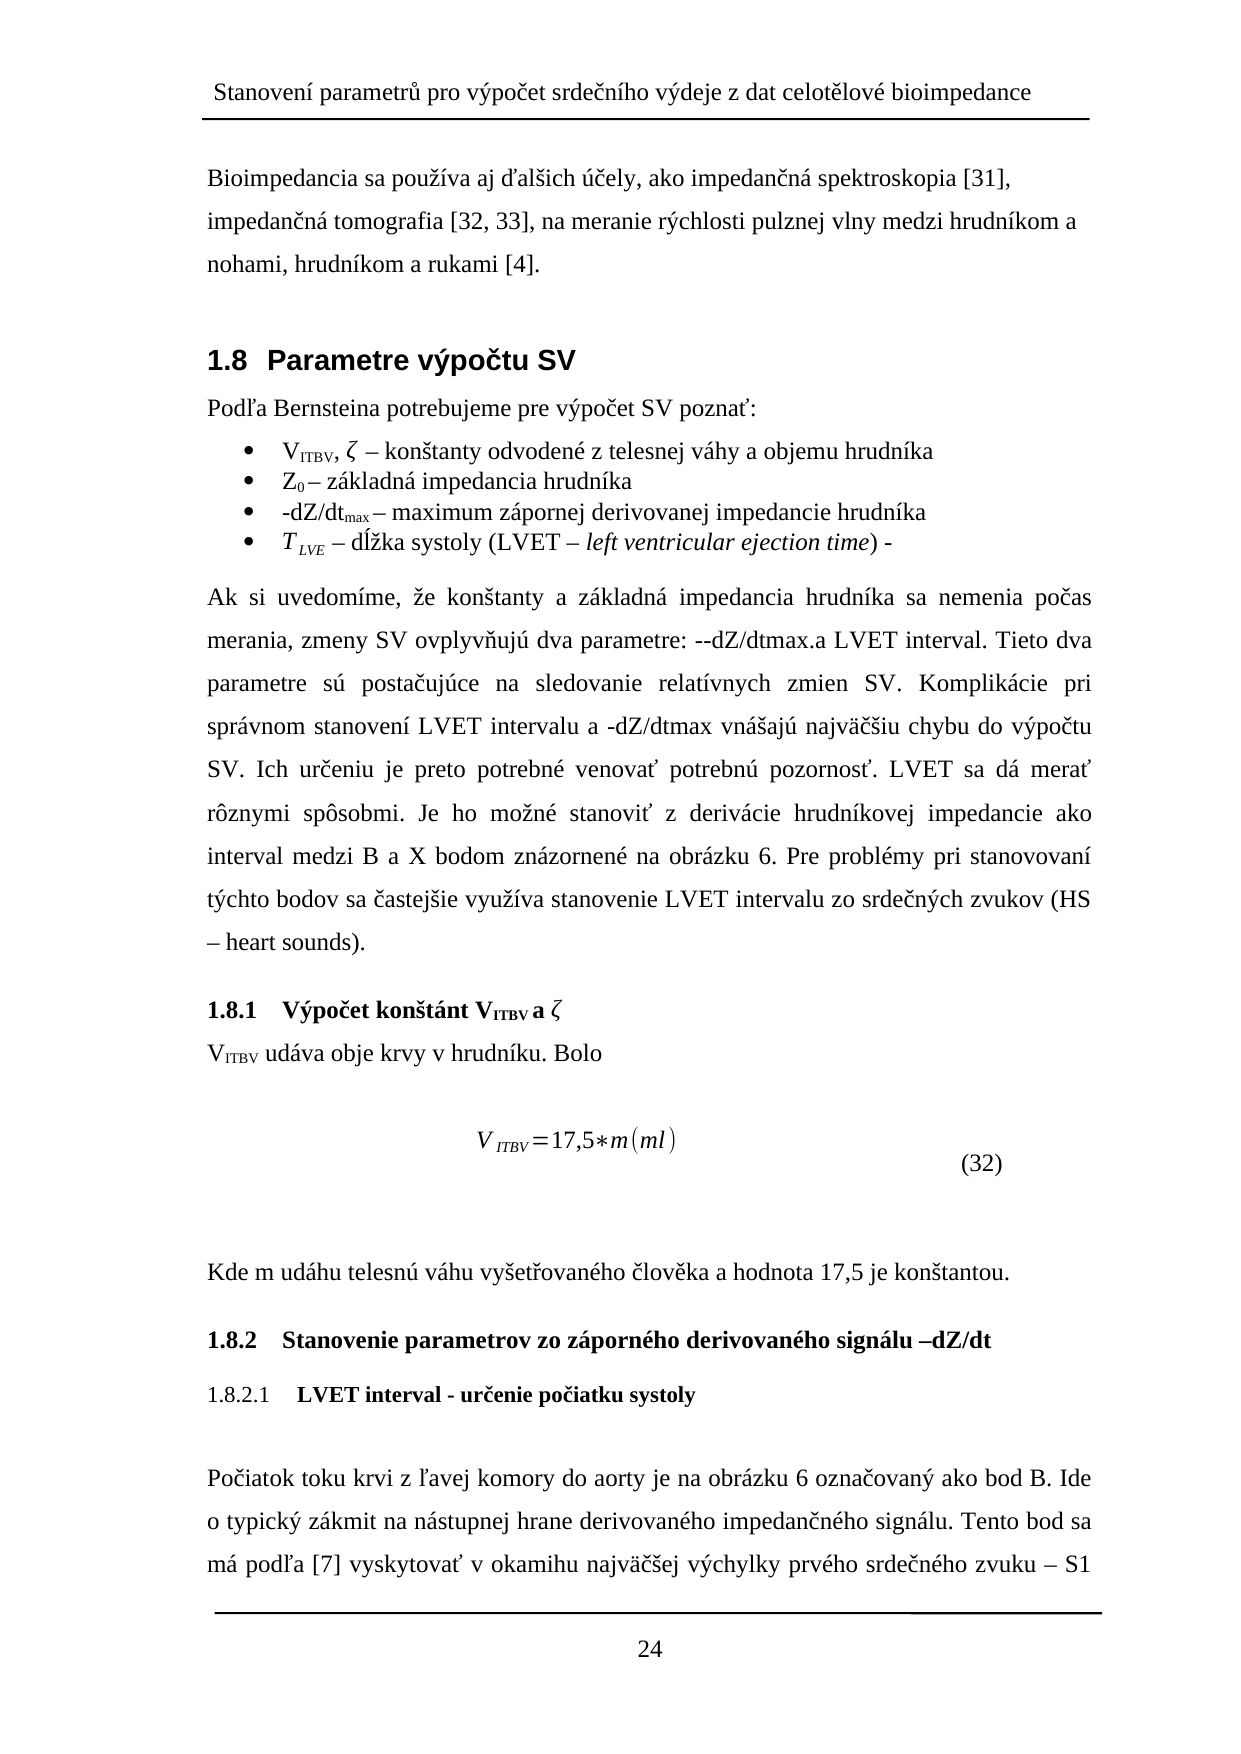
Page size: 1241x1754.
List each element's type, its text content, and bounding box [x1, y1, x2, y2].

table_header [207, 1125, 945, 1214]
list -dZ/dtmax – maximum zápornej derivovanej impedancie hrudníka [244, 497, 1092, 525]
text Bioimpedancia sa používa aj ďalšich účely, ako impedančná spektroskopia [31], impedančná tomografia [32, 33], na meranie rýchlosti pulznej vlny medzi hrudníkom a nohami, hrudníkom a rukami [4]. [207, 163, 1092, 278]
subtitle LVET interval - určenie počiatku systoly [207, 1381, 1092, 1407]
text Kde m udáhu telesnú váhu vyšetřovaného člověka a hodnota 17,5 je konštantou. [207, 1257, 1092, 1286]
list – dĺžka systoly (LVET – left ventricular ejection time) - [244, 527, 1092, 560]
subtitle Výpočet konštánt VITBV a [207, 995, 1092, 1024]
text Podľa Bernsteina potrebujeme pre výpočet SV poznať: [207, 393, 1092, 422]
subtitle Stanovenie parametrov zo záporného derivovaného signálu –dZ/dt [207, 1325, 1092, 1354]
text Ak si uvedomíme, že konštanty a základná impedancia hrudníka sa nemenia počas merania, zmeny SV ovplyvňujú dva parametre: --dZ/dtmax.a LVET interval. Tieto dva parametre sú postačujúce na sledovanie relatívnych zmien SV. Komplikácie pri správnom stanovení LVET intervalu a -dZ/dtmax vnášajú najväčšiu chybu do výpočtu SV. Ich určeniu je preto potrebné venovať potrebnú pozornosť. LVET sa dá merať rôznymi spôsobmi. Je ho možné stanoviť z derivácie hrudníkovej impedancie ako interval medzi B a X bodom znázornené na obrázku 6. Pre problémy pri stanovovaní týchto bodov sa častejšie využíva stanovenie LVET intervalu zo srdečných zvukov (HS – heart sounds). [207, 582, 1092, 956]
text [207, 1463, 1092, 1578]
text VITBV udáva obje krvy v hrudníku. Bolo [207, 1038, 1092, 1067]
subtitle Parametre výpočtu SV [207, 343, 1092, 376]
list VITBV, – konštanty odvodené z telesnej váhy a objemu hrudníka [244, 436, 1092, 465]
list Z0 – základná impedancia hrudníka [244, 466, 1092, 495]
